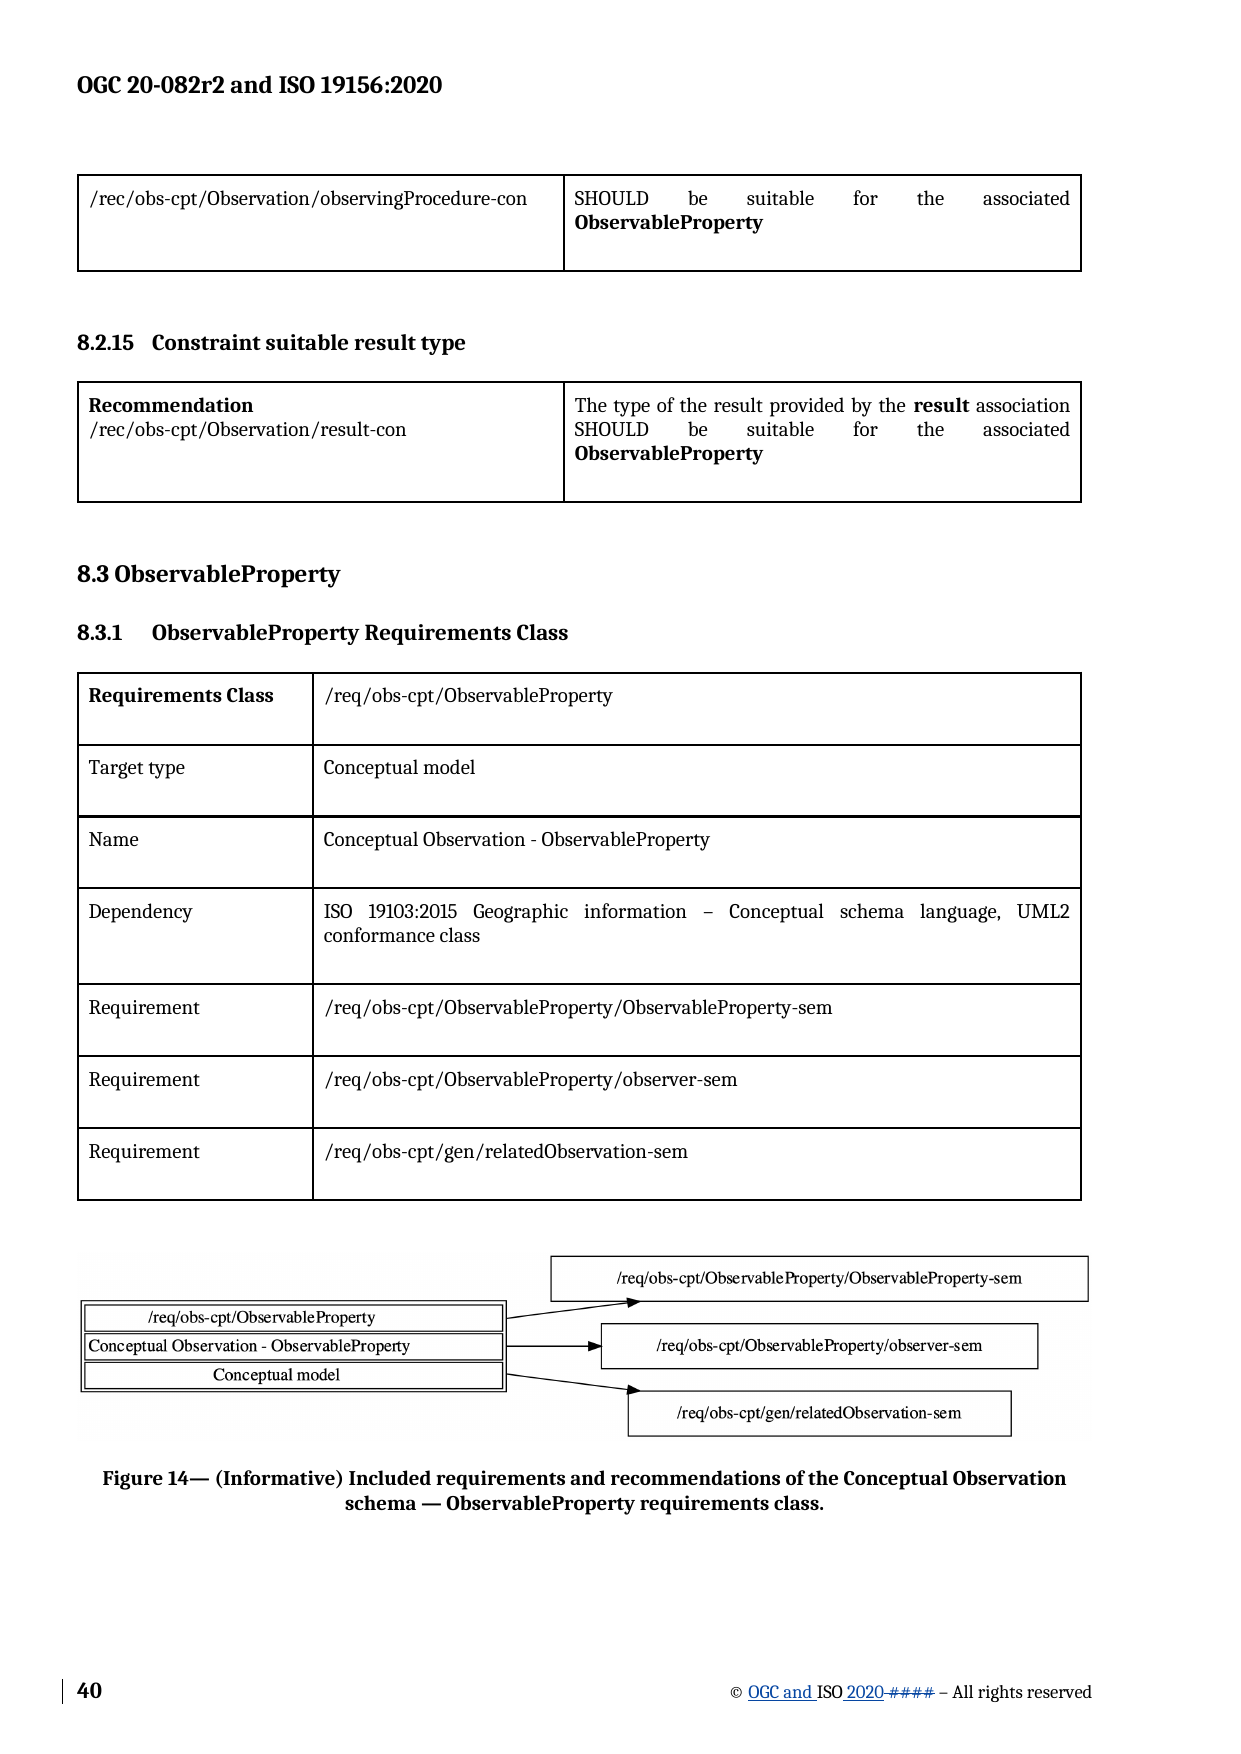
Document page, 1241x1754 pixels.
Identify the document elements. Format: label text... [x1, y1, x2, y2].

table_header The ObservingProcedure referenced by procedure SHOULD be suitable for the associated ObservableProperty [565, 176, 1080, 270]
subtitle ObservableProperty Requirements Class [77, 620, 1092, 647]
table_cell /req/obs-cpt/ObservableProperty/ObservableProperty-sem [314, 985, 1080, 1055]
table_cell Requirement [79, 1057, 312, 1127]
table_header Recommendation /rec/obs-cpt/Observation/observingProcedure-con [79, 176, 563, 270]
table_header Requirements Class [79, 674, 312, 743]
table_header The type of the result provided by the result association SHOULD be suitable for the associated ObservableProperty [565, 383, 1080, 501]
table_cell /req/obs-cpt/ObservableProperty/observer-sem [314, 1057, 1080, 1127]
table_cell Conceptual Observation - ObservableProperty [314, 818, 1080, 887]
text Figure 14— (Informative) Included requirements and recommendations of the Conceptual Observation schema — ObservableProperty requirements class. [77, 1466, 1092, 1516]
table_cell Dependency [79, 889, 312, 983]
table_cell Conceptual model [314, 746, 1080, 815]
subtitle Constraint suitable result type [77, 329, 1092, 356]
table_cell /req/obs-cpt/gen/relatedObservation-sem [314, 1129, 1080, 1199]
table_cell Name [79, 818, 312, 887]
table_cell ISO 19103:2015 Geographic information – Conceptual schema language, UML2 conformance class [314, 889, 1080, 983]
table_cell Requirement [79, 1129, 312, 1199]
subtitle ObservableProperty [77, 560, 1092, 589]
picture [76, 1252, 1093, 1441]
table_header Recommendation /rec/obs-cpt/Observation/result-con [79, 383, 563, 501]
table_cell Requirement [79, 985, 312, 1055]
table_header /req/obs-cpt/ObservableProperty [314, 674, 1080, 743]
table_cell Target type [79, 746, 312, 815]
